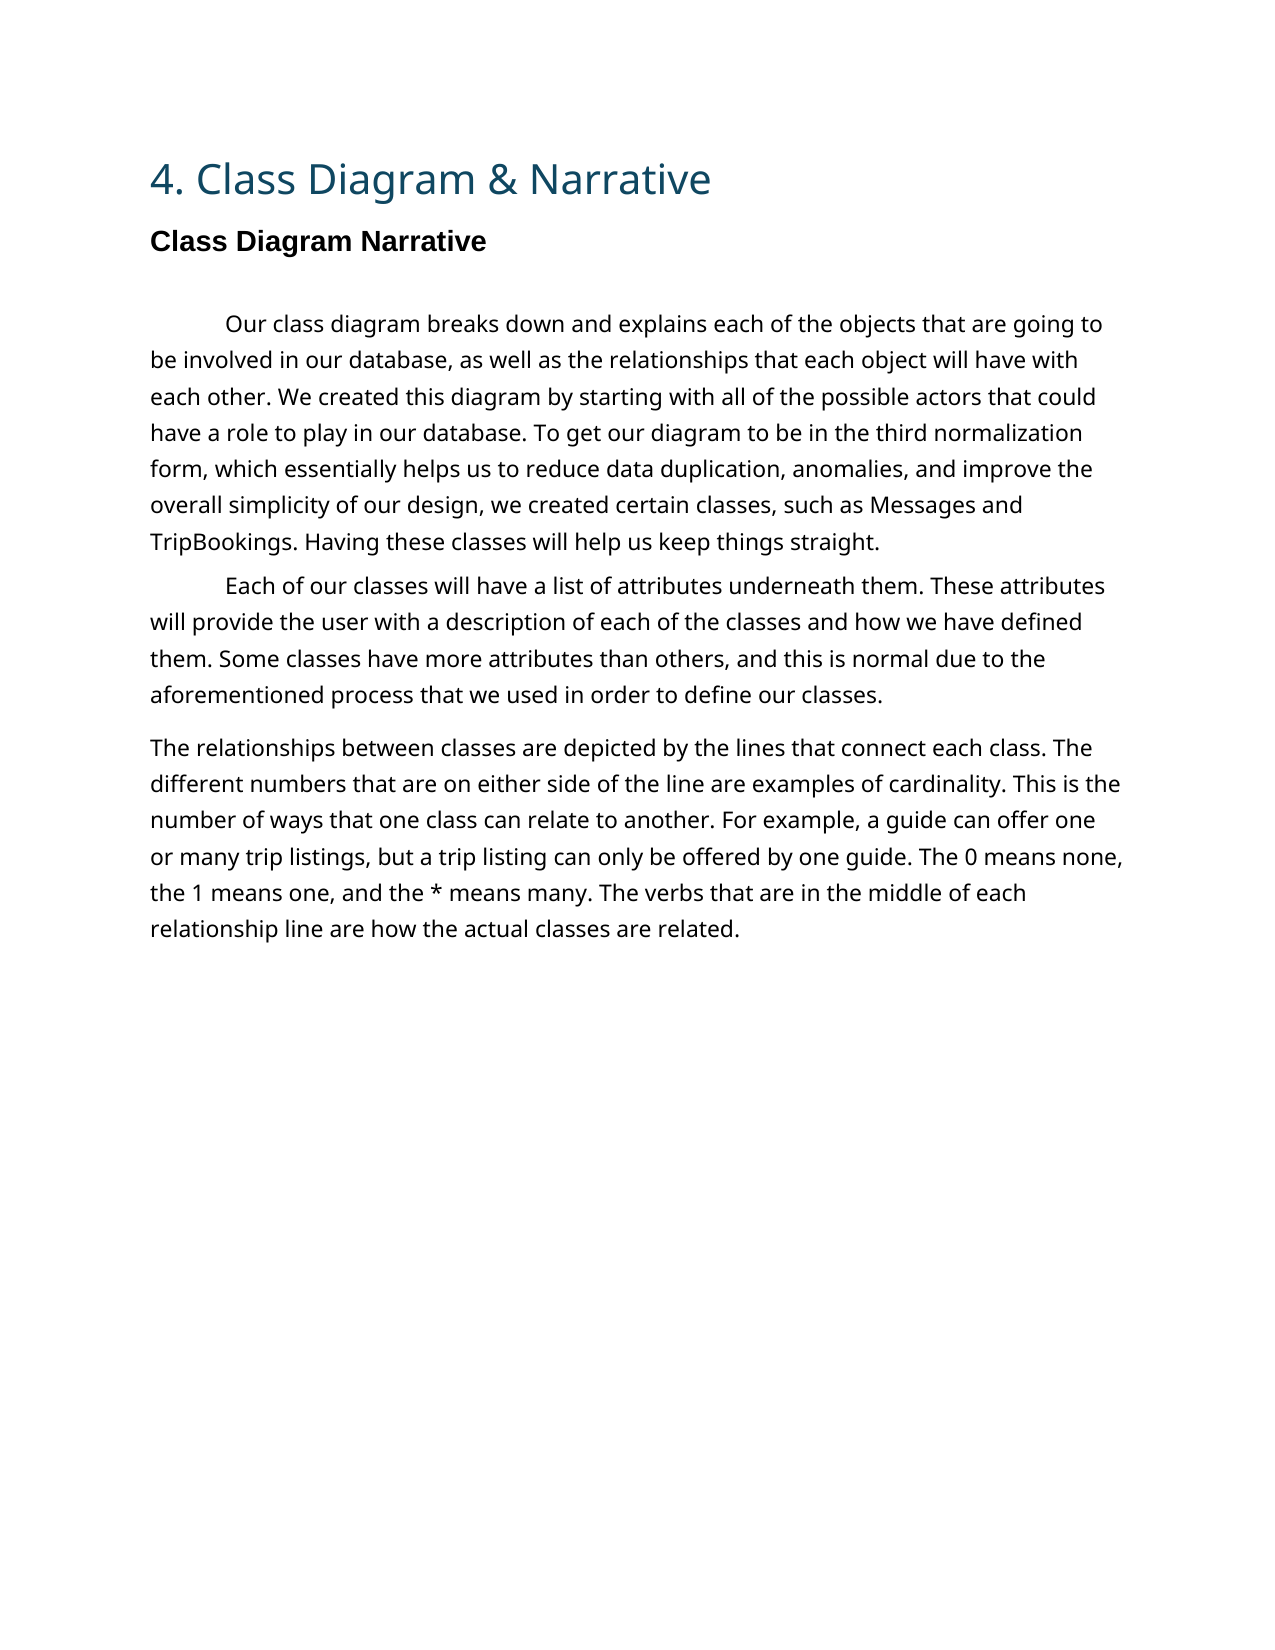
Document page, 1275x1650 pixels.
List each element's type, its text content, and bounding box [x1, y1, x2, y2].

subtitle 4. Class Diagram & Narrative [150, 150, 1125, 207]
subtitle Our class diagram breaks down and explains each of the objects that are going to be involved in our database, as well as the relationships that each object will have with each other. We created this diagram by starting with all of the possible actors that could have a role to play in our database. To get our diagram to be in the third normalization form, which essentially helps us to reduce data duplication, anomalies, and improve the overall simplicity of our design, we created certain classes, such as Messages and TripBookings. Having these classes will help us keep things straight. [150, 308, 1125, 557]
text The relationships between classes are depicted by the lines that connect each class. The different numbers that are on either side of the line are examples of cardinality. This is the number of ways that one class can relate to another. For example, a guide can offer one or many trip listings, but a trip listing can only be offered by one guide. The 0 means none, the 1 means one, and the * means many. The verbs that are in the middle of each relationship line are how the actual classes are related. [150, 732, 1125, 944]
subtitle Class Diagram Narrative [150, 224, 1125, 258]
text Each of our classes will have a list of attributes underneath them. These attributes will provide the user with a description of each of the classes and how we have defined them. Some classes have more attributes than others, and this is normal due to the aforementioned process that we used in order to define our classes. [150, 570, 1125, 710]
